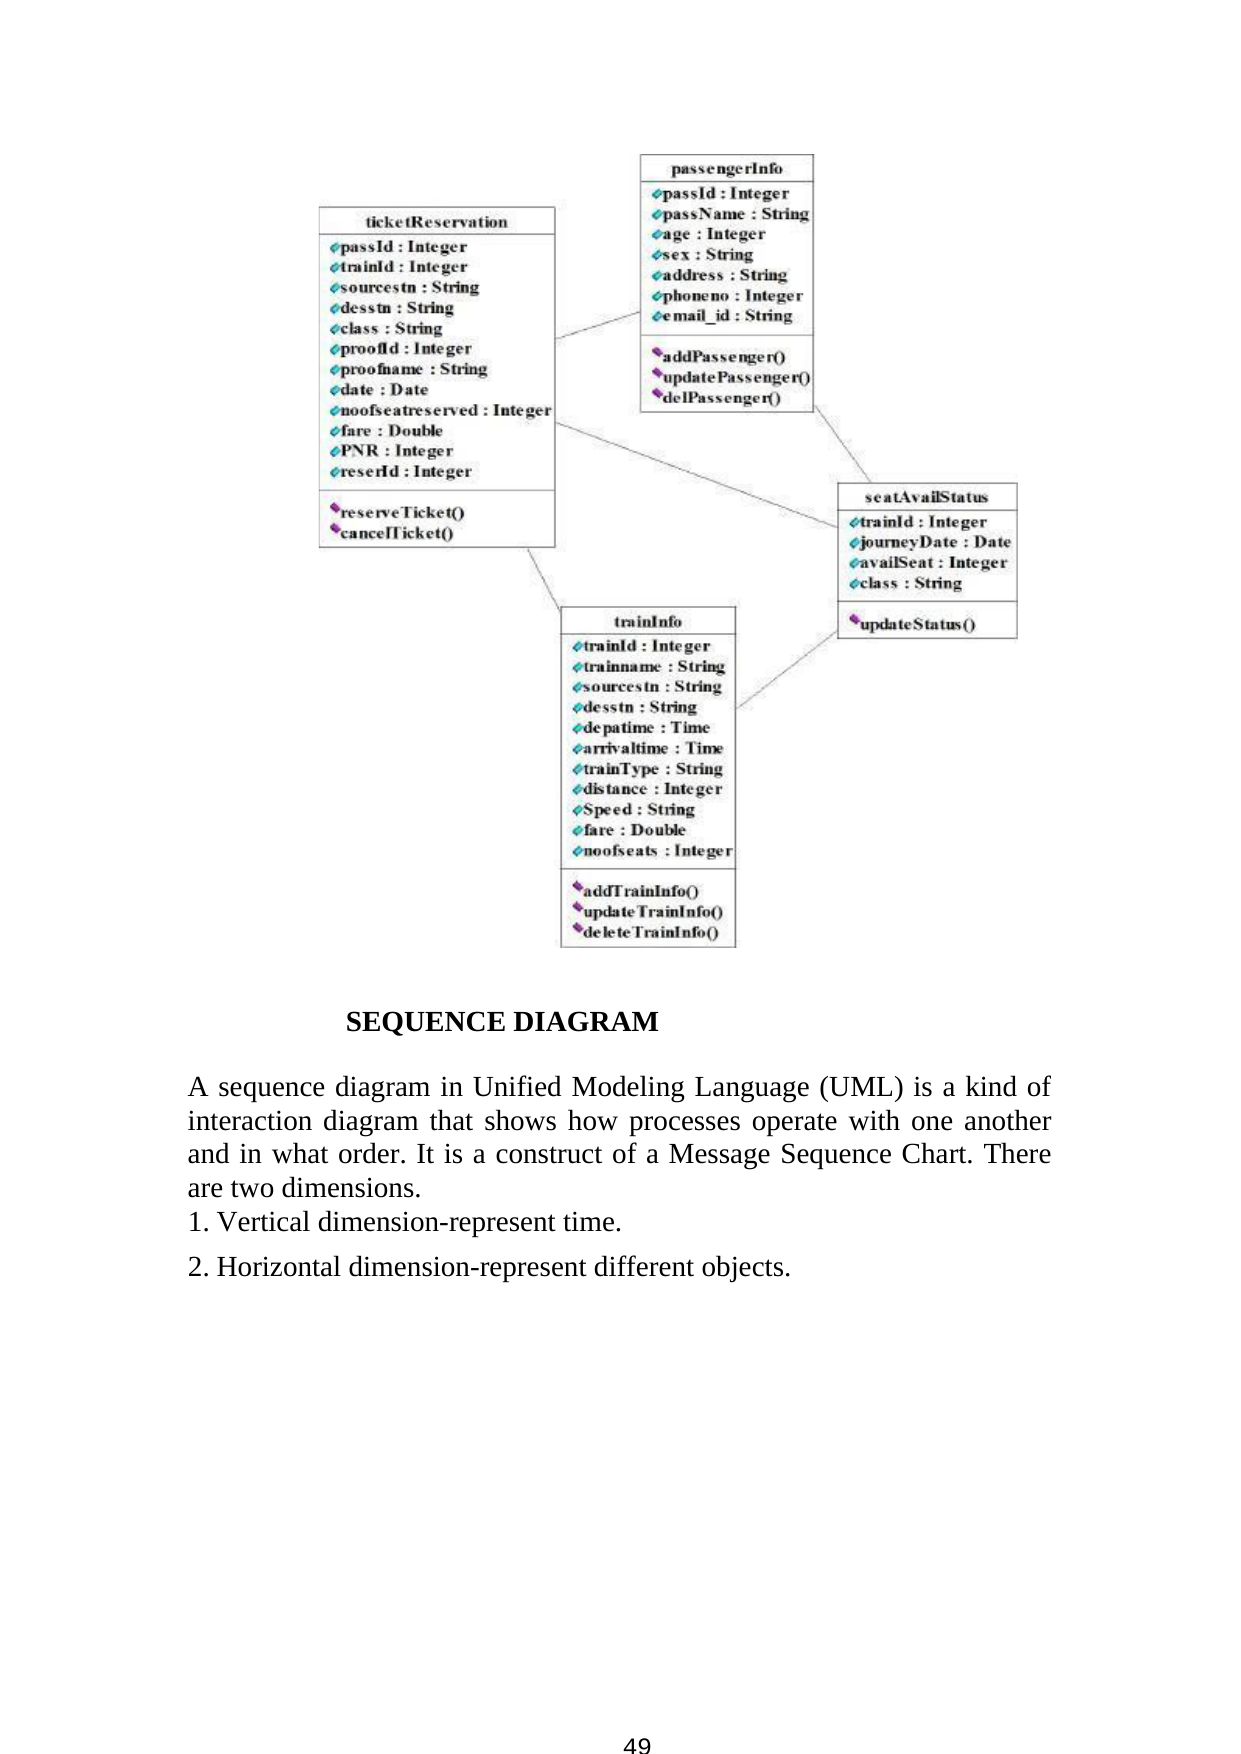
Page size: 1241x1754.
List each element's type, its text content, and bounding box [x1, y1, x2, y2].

list Horizontal dimension-represent different objects. [188, 1249, 1196, 1282]
text A sequence diagram in Unified Modeling Language (UML) is a kind of interaction diagram that shows how processes operate with one another and in what order. It is a construct of a Message Sequence Chart. There are two dimensions. [187, 1069, 1052, 1204]
picture [318, 154, 1018, 948]
subtitle SEQUENCE DIAGRAM [187, 1004, 1196, 1038]
list Vertical dimension-represent time. [188, 1204, 1196, 1238]
